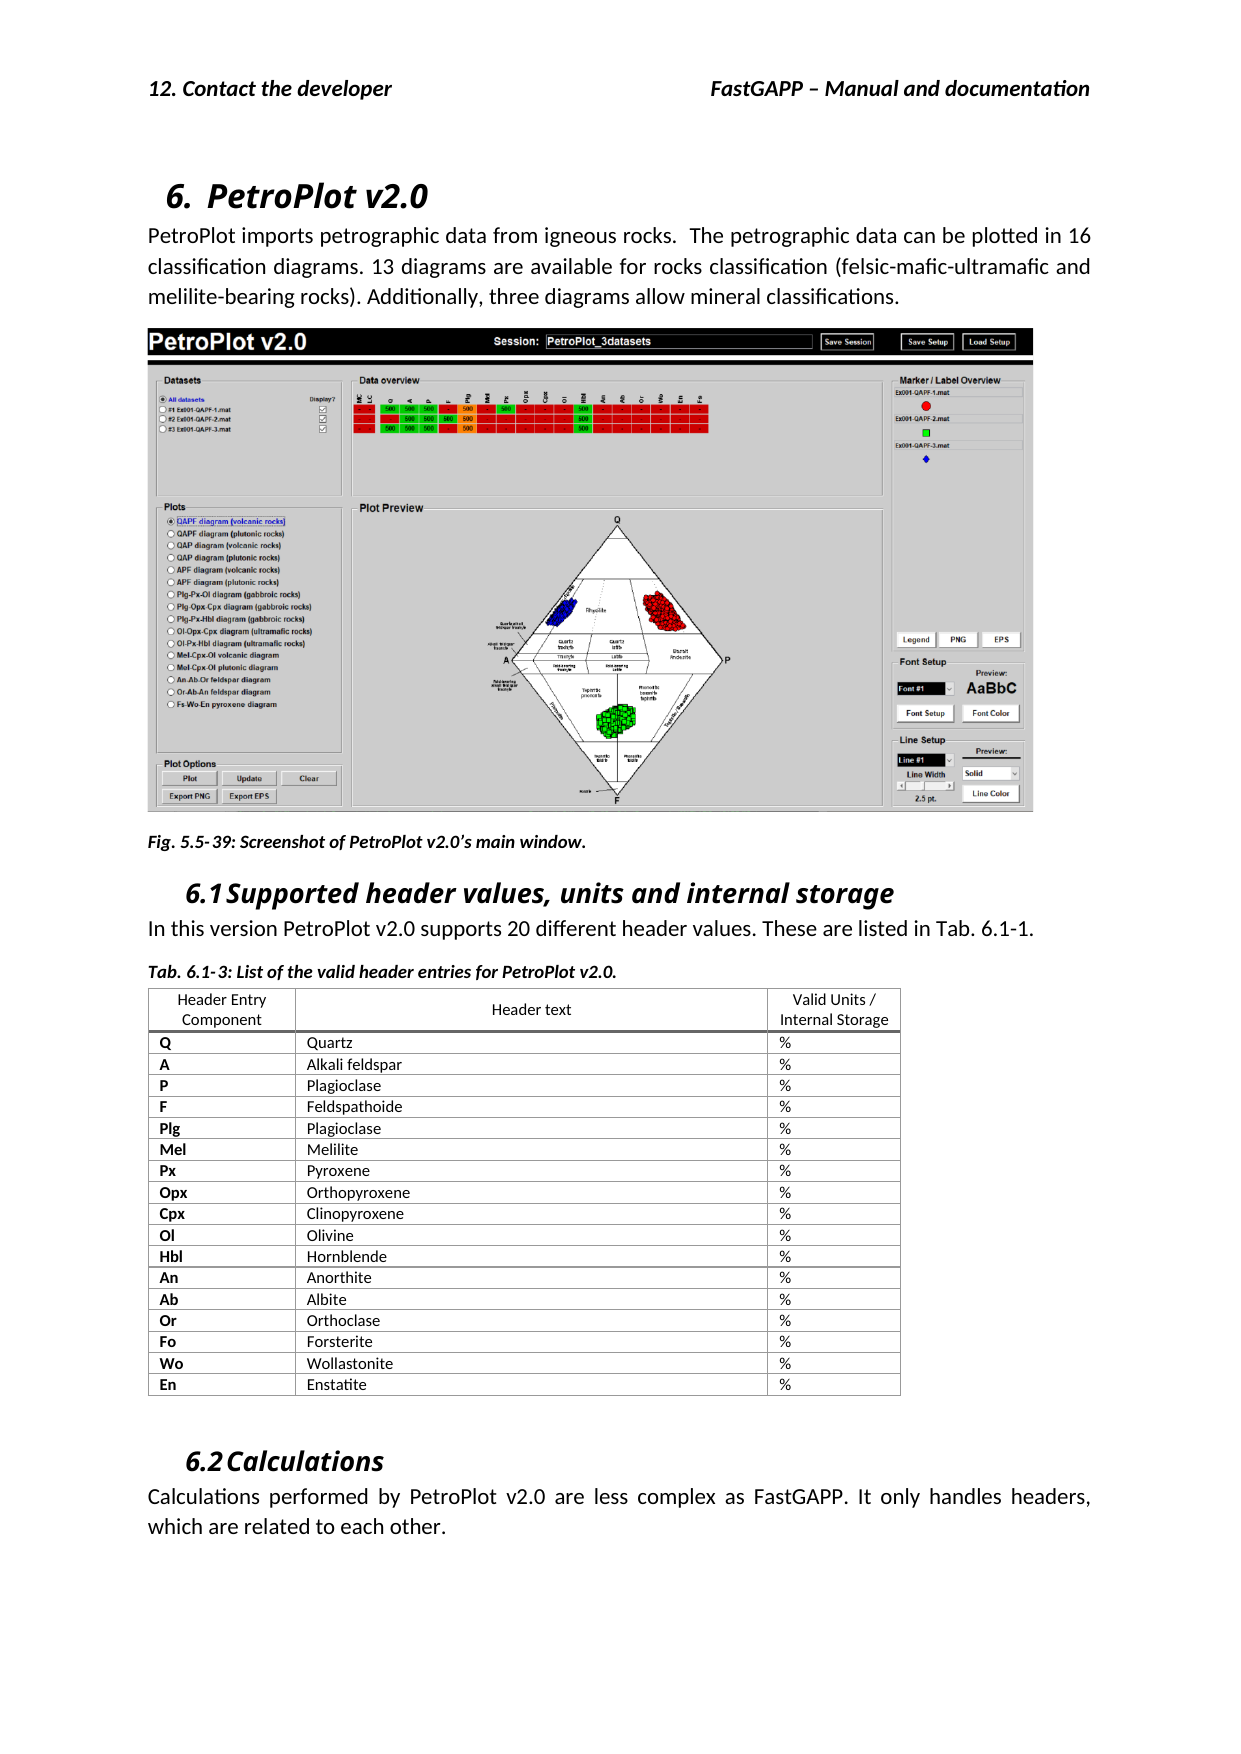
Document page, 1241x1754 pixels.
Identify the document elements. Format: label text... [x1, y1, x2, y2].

subtitle PetroPlot v2.0 [165, 173, 1093, 218]
table_cell % [768, 1097, 900, 1117]
table_cell % [768, 1054, 900, 1074]
table_cell F [149, 1097, 295, 1117]
table_cell % [768, 1033, 900, 1053]
table_cell Albite [296, 1289, 767, 1309]
table_cell % [768, 1332, 900, 1352]
table_cell Quartz [296, 1033, 767, 1053]
table_header Header Entry Component [149, 989, 295, 1029]
table_cell Opx [149, 1182, 295, 1202]
picture [147, 328, 1034, 812]
text Calculations performed by PetroPlot v2.0 are less complex as FastGAPP. It only handles headers, which are related to each other. [148, 1482, 1093, 1541]
table_cell Wollastonite [296, 1353, 767, 1373]
table_cell Feldspathoide [296, 1097, 767, 1117]
table_cell % [768, 1268, 900, 1288]
table_cell % [768, 1353, 900, 1373]
table_cell Hbl [149, 1246, 295, 1266]
table_cell Melilite [296, 1139, 767, 1160]
table_cell Anorthite [296, 1268, 767, 1288]
table_cell En [149, 1374, 295, 1394]
table_cell Plagioclase [296, 1075, 767, 1096]
table_cell % [768, 1225, 900, 1245]
table_header Valid Units / Internal Storage [768, 989, 900, 1029]
table_cell Or [149, 1310, 295, 1331]
table_cell Ol [149, 1225, 295, 1245]
table_cell Fo [149, 1332, 295, 1352]
table_cell Olivine [296, 1225, 767, 1245]
table_cell % [768, 1118, 900, 1138]
subtitle Calculations [185, 1442, 1093, 1479]
table_cell Hornblende [296, 1246, 767, 1266]
table_cell % [768, 1310, 900, 1331]
text In this version PetroPlot v2.0 supports 20 different header values. These are listed in Tab. 6.1-1. [148, 914, 1093, 942]
table_cell Alkali feldspar [296, 1054, 767, 1074]
table_cell % [768, 1139, 900, 1160]
table_cell % [768, 1374, 900, 1394]
subtitle Supported header values, units and internal storage [185, 874, 1093, 911]
table_cell P [149, 1075, 295, 1096]
table_cell An [149, 1268, 295, 1288]
table_cell Plg [149, 1118, 295, 1138]
table_cell A [149, 1054, 295, 1074]
table_cell Plagioclase [296, 1118, 767, 1138]
table_cell Px [149, 1161, 295, 1181]
table_cell Clinopyroxene [296, 1204, 767, 1224]
table_cell Ab [149, 1289, 295, 1309]
table_cell Enstatite [296, 1374, 767, 1394]
table_cell Pyroxene [296, 1161, 767, 1181]
table_header Header text [296, 989, 767, 1029]
table_cell % [768, 1075, 900, 1096]
table_cell Q [149, 1033, 295, 1053]
table_cell Mel [149, 1139, 295, 1160]
table_cell Cpx [149, 1204, 295, 1224]
table_cell % [768, 1246, 900, 1266]
table_cell Forsterite [296, 1332, 767, 1352]
table_cell Orthopyroxene [296, 1182, 767, 1202]
text PetroPlot imports petrographic data from igneous rocks. The petrographic data can be plotted in 16 classification diagrams. 13 diagrams are available for rocks classification (felsic-mafic-ultramafic and melilite-bearing rocks). Additionally, three diagrams allow mineral classifications. [148, 222, 1093, 310]
table_cell % [768, 1289, 900, 1309]
table_cell Wo [149, 1353, 295, 1373]
table_cell % [768, 1204, 900, 1224]
table_cell Orthoclase [296, 1310, 767, 1331]
table_cell % [768, 1182, 900, 1202]
table_cell % [768, 1161, 900, 1181]
